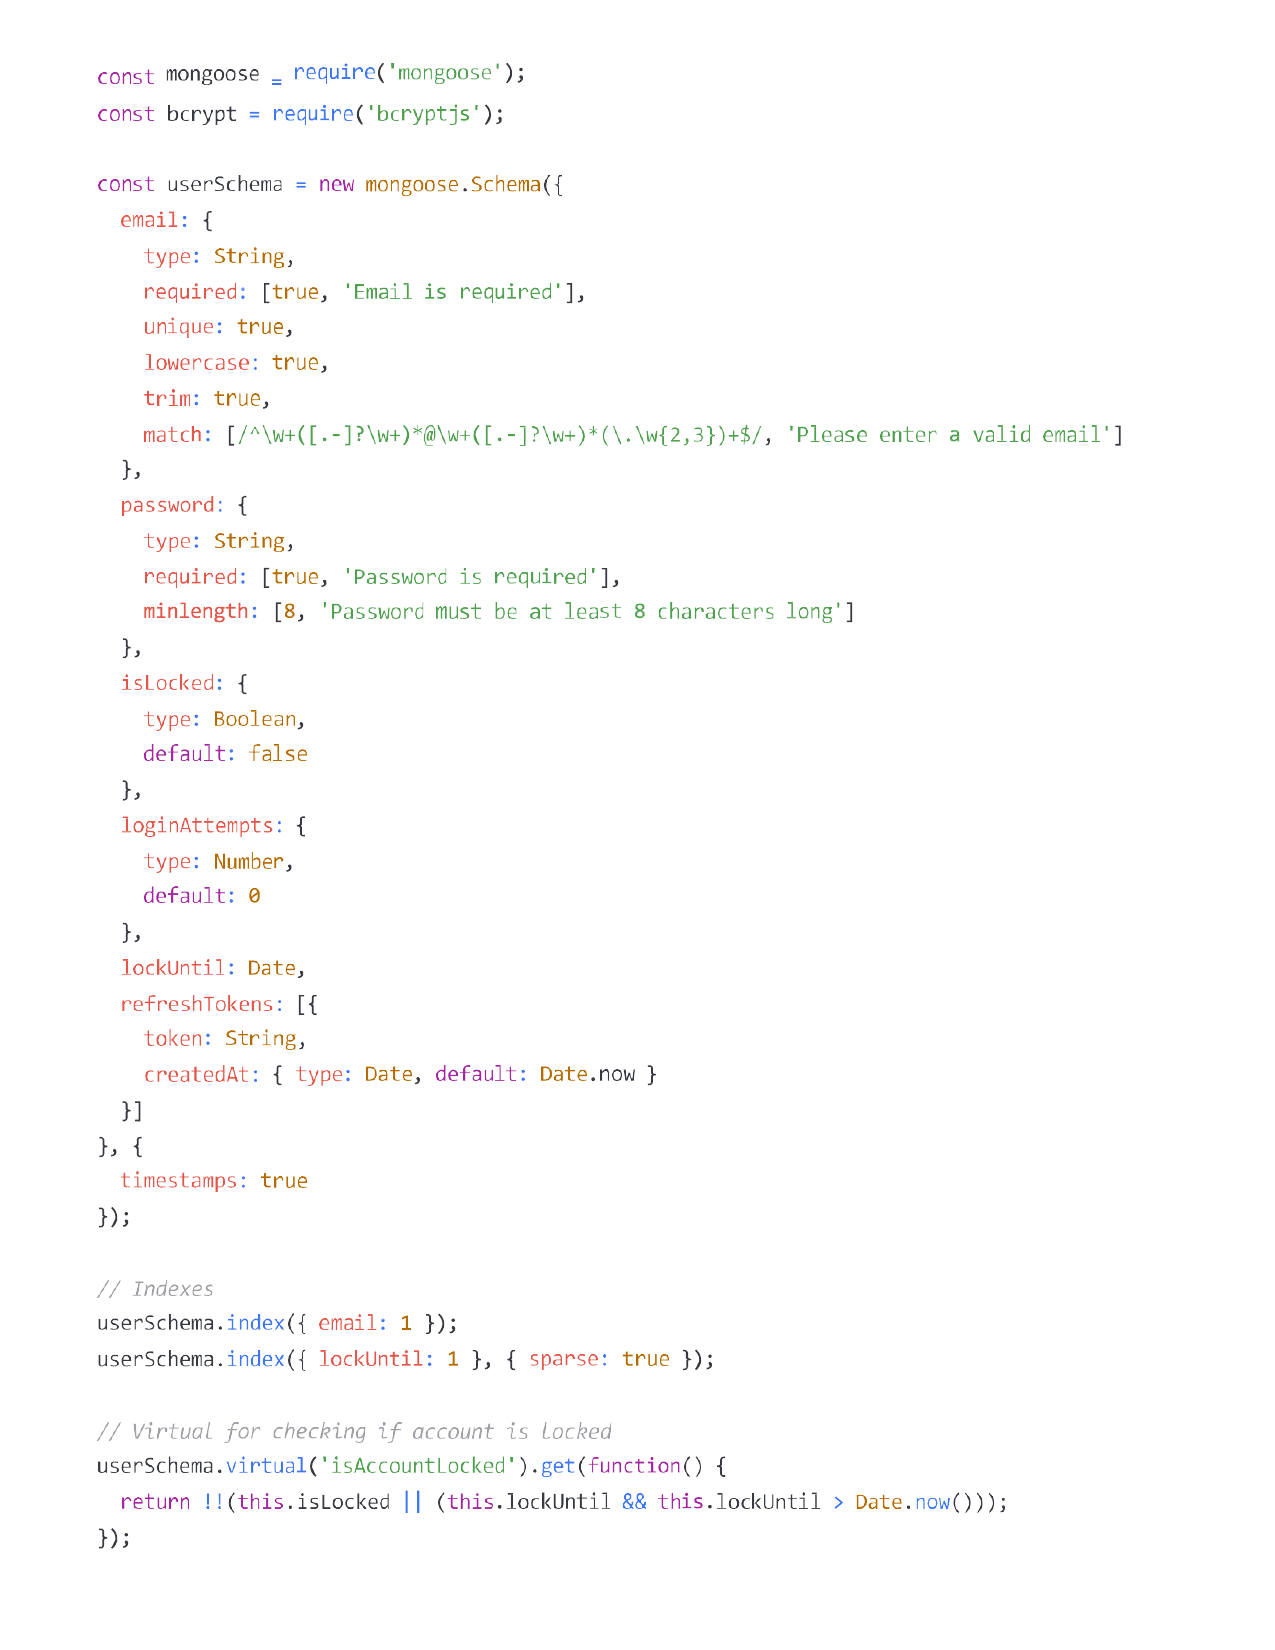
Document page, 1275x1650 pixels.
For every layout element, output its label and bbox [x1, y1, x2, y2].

picture [144, 248, 190, 268]
picture [413, 425, 470, 446]
picture [554, 568, 586, 584]
picture [461, 287, 493, 303]
picture [323, 602, 424, 619]
picture [658, 1493, 680, 1509]
picture [168, 317, 213, 338]
picture [402, 104, 457, 125]
picture [346, 568, 447, 584]
picture [133, 1422, 213, 1439]
picture [166, 69, 259, 85]
picture [168, 105, 189, 121]
picture [249, 744, 271, 761]
picture [798, 425, 843, 442]
picture [144, 711, 190, 731]
picture [122, 1493, 166, 1509]
picture [285, 572, 318, 584]
picture [239, 247, 292, 268]
picture [204, 887, 225, 903]
picture [1079, 425, 1100, 442]
picture [495, 602, 517, 619]
picture [507, 1493, 539, 1509]
picture [204, 568, 236, 584]
picture [206, 1492, 389, 1513]
picture [799, 1492, 820, 1509]
picture [133, 69, 154, 84]
picture [144, 744, 201, 761]
picture [438, 1492, 493, 1513]
picture [542, 1492, 610, 1509]
picture [320, 1350, 352, 1366]
picture [355, 284, 388, 299]
picture [285, 287, 318, 299]
picture [541, 1066, 587, 1081]
picture [274, 109, 306, 125]
picture [96, 1422, 121, 1441]
picture [192, 106, 236, 125]
picture [510, 1456, 701, 1477]
picture [96, 1280, 121, 1298]
picture [145, 287, 177, 303]
picture [145, 1065, 257, 1082]
picture [144, 853, 190, 873]
picture [98, 109, 131, 121]
picture [366, 1066, 412, 1081]
picture [565, 602, 598, 619]
picture [249, 960, 295, 975]
picture [180, 674, 213, 690]
picture [378, 105, 399, 121]
picture [250, 1029, 304, 1050]
picture [215, 533, 236, 548]
picture [120, 1171, 245, 1192]
picture [239, 532, 292, 552]
picture [636, 1354, 669, 1366]
picture [495, 1065, 516, 1081]
picture [285, 357, 318, 370]
picture [144, 533, 190, 552]
picture [390, 283, 412, 299]
picture [215, 710, 295, 726]
picture [146, 675, 177, 690]
picture [238, 425, 295, 444]
picture [378, 1422, 402, 1443]
picture [295, 67, 327, 84]
picture [145, 572, 177, 588]
picture [145, 354, 257, 370]
picture [121, 215, 154, 227]
picture [332, 109, 353, 121]
picture [168, 175, 282, 191]
picture [752, 1493, 797, 1509]
picture [353, 67, 375, 79]
picture [507, 1422, 528, 1439]
picture [355, 1350, 399, 1366]
picture [226, 1030, 248, 1045]
picture [460, 568, 481, 584]
picture [495, 572, 540, 588]
picture [323, 1456, 504, 1473]
picture [224, 1422, 261, 1443]
picture [98, 179, 131, 191]
picture [98, 1456, 294, 1473]
picture [622, 1493, 647, 1509]
picture [98, 72, 131, 84]
picture [133, 106, 154, 121]
picture [436, 606, 458, 619]
picture [122, 674, 142, 690]
picture [144, 426, 189, 442]
picture [367, 425, 400, 444]
picture [122, 816, 281, 837]
picture [157, 389, 190, 406]
picture [145, 322, 166, 334]
picture [600, 1069, 635, 1081]
picture [169, 1497, 189, 1509]
picture [658, 602, 774, 619]
picture [787, 602, 832, 623]
picture [519, 283, 551, 299]
picture [391, 63, 491, 84]
picture [98, 1349, 306, 1371]
picture [856, 1492, 1005, 1513]
picture [204, 283, 236, 299]
picture [250, 322, 283, 334]
picture [355, 1314, 376, 1330]
picture [98, 1313, 306, 1334]
picture [122, 496, 222, 516]
picture [717, 1493, 750, 1509]
picture [133, 176, 154, 191]
picture [880, 426, 937, 442]
picture [122, 995, 281, 1011]
picture [520, 425, 770, 446]
picture [436, 1065, 493, 1081]
picture [460, 603, 481, 619]
picture [600, 603, 621, 618]
picture [132, 1280, 213, 1296]
picture [296, 1066, 342, 1086]
picture [530, 603, 552, 619]
picture [204, 744, 225, 761]
picture [973, 430, 994, 442]
picture [215, 248, 236, 263]
picture [274, 1176, 307, 1188]
picture [144, 1029, 201, 1046]
picture [997, 425, 1030, 442]
picture [273, 1422, 366, 1443]
picture [122, 959, 154, 975]
picture [227, 393, 260, 406]
picture [845, 430, 867, 442]
picture [215, 852, 272, 869]
picture [157, 959, 224, 975]
picture [366, 175, 562, 196]
picture [531, 1354, 606, 1370]
picture [413, 1423, 494, 1439]
picture [319, 1318, 353, 1330]
picture [320, 179, 354, 191]
picture [1043, 430, 1076, 442]
picture [542, 1422, 612, 1439]
picture [273, 744, 307, 761]
picture [144, 886, 201, 903]
